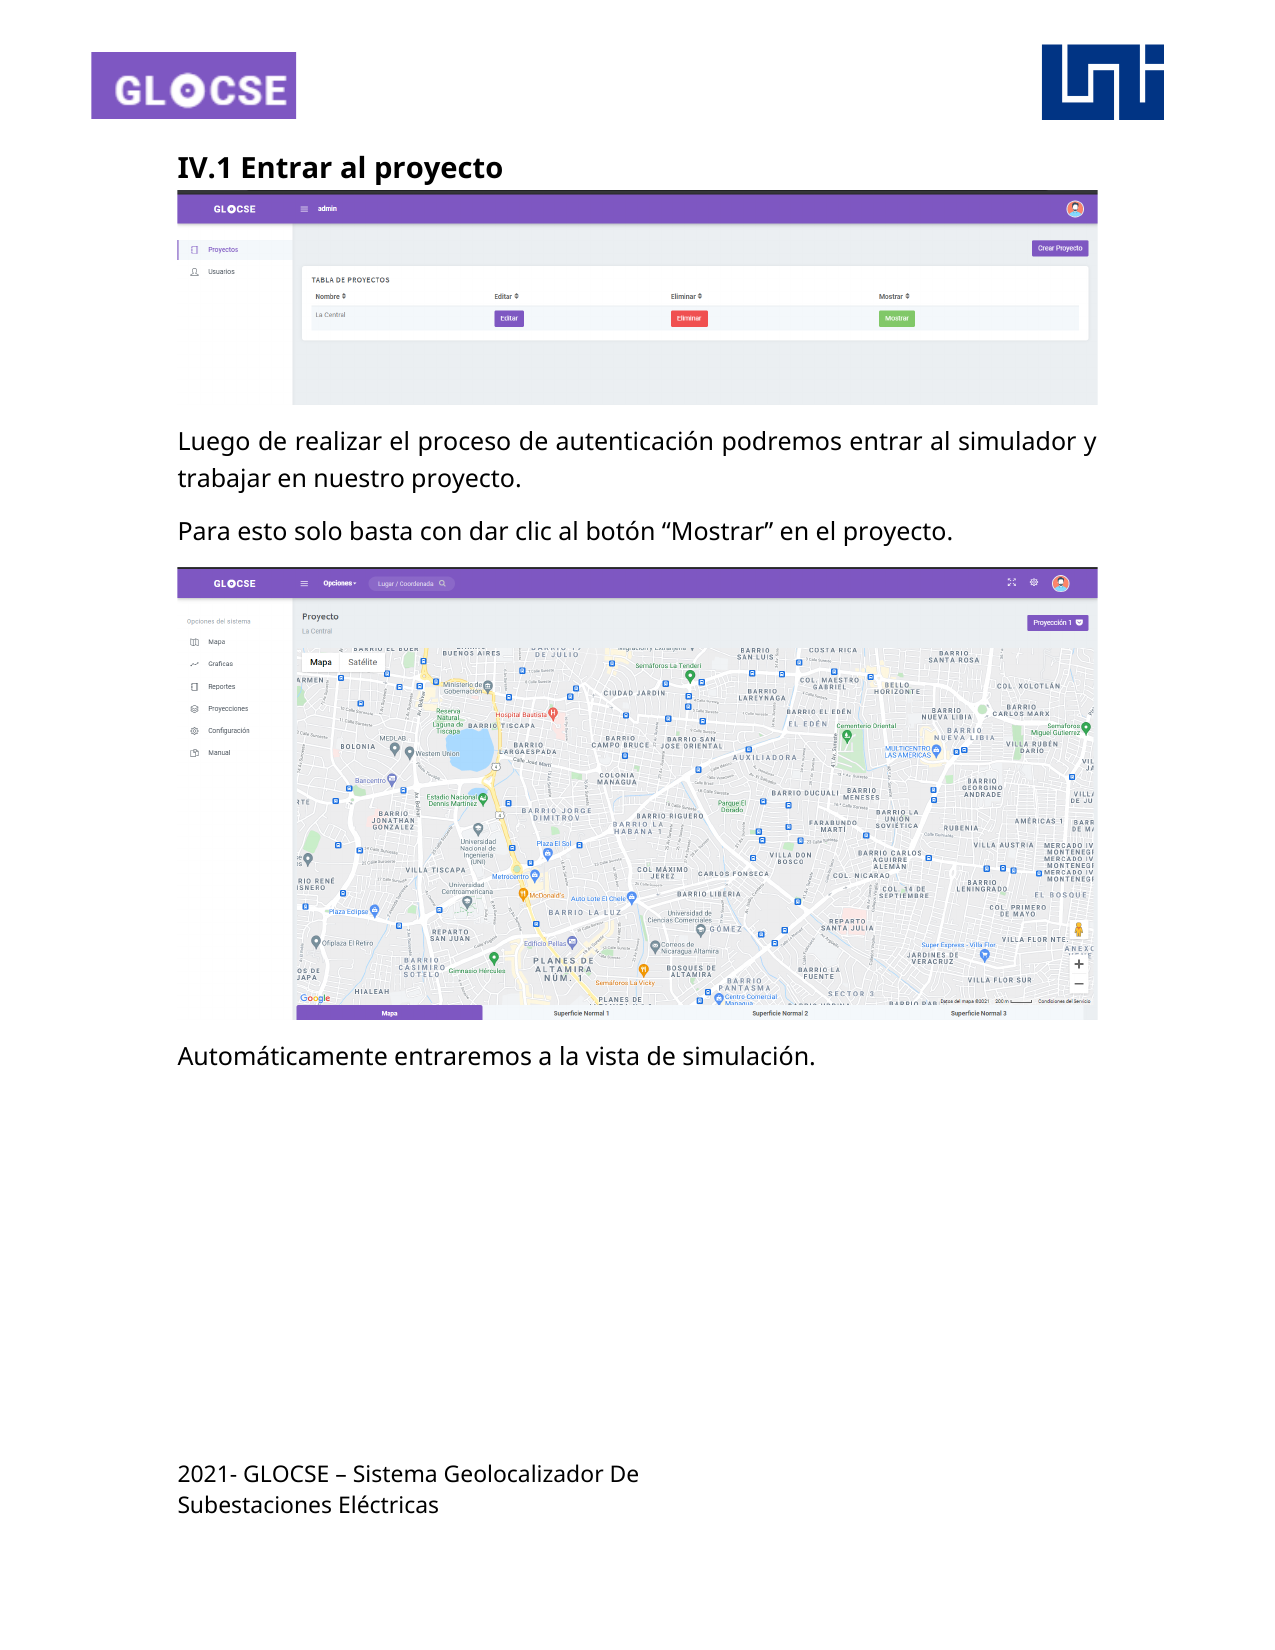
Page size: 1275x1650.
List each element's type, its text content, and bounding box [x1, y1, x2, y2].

picture [177, 567, 1098, 1020]
text Automáticamente entraremos a la vista de simulación. [177, 1038, 1098, 1072]
text Luego de realizar el proceso de autenticación podremos entrar al simulador y trabajar en nuestro proyecto. [177, 423, 1098, 494]
subtitle IV.1 Entrar al proyecto [177, 148, 1098, 187]
picture [177, 190, 1098, 405]
text Para esto solo basta con dar clic al botón “Mostrar” en el proyecto. [177, 514, 1098, 548]
picture [90, 52, 296, 118]
picture [1041, 44, 1164, 120]
